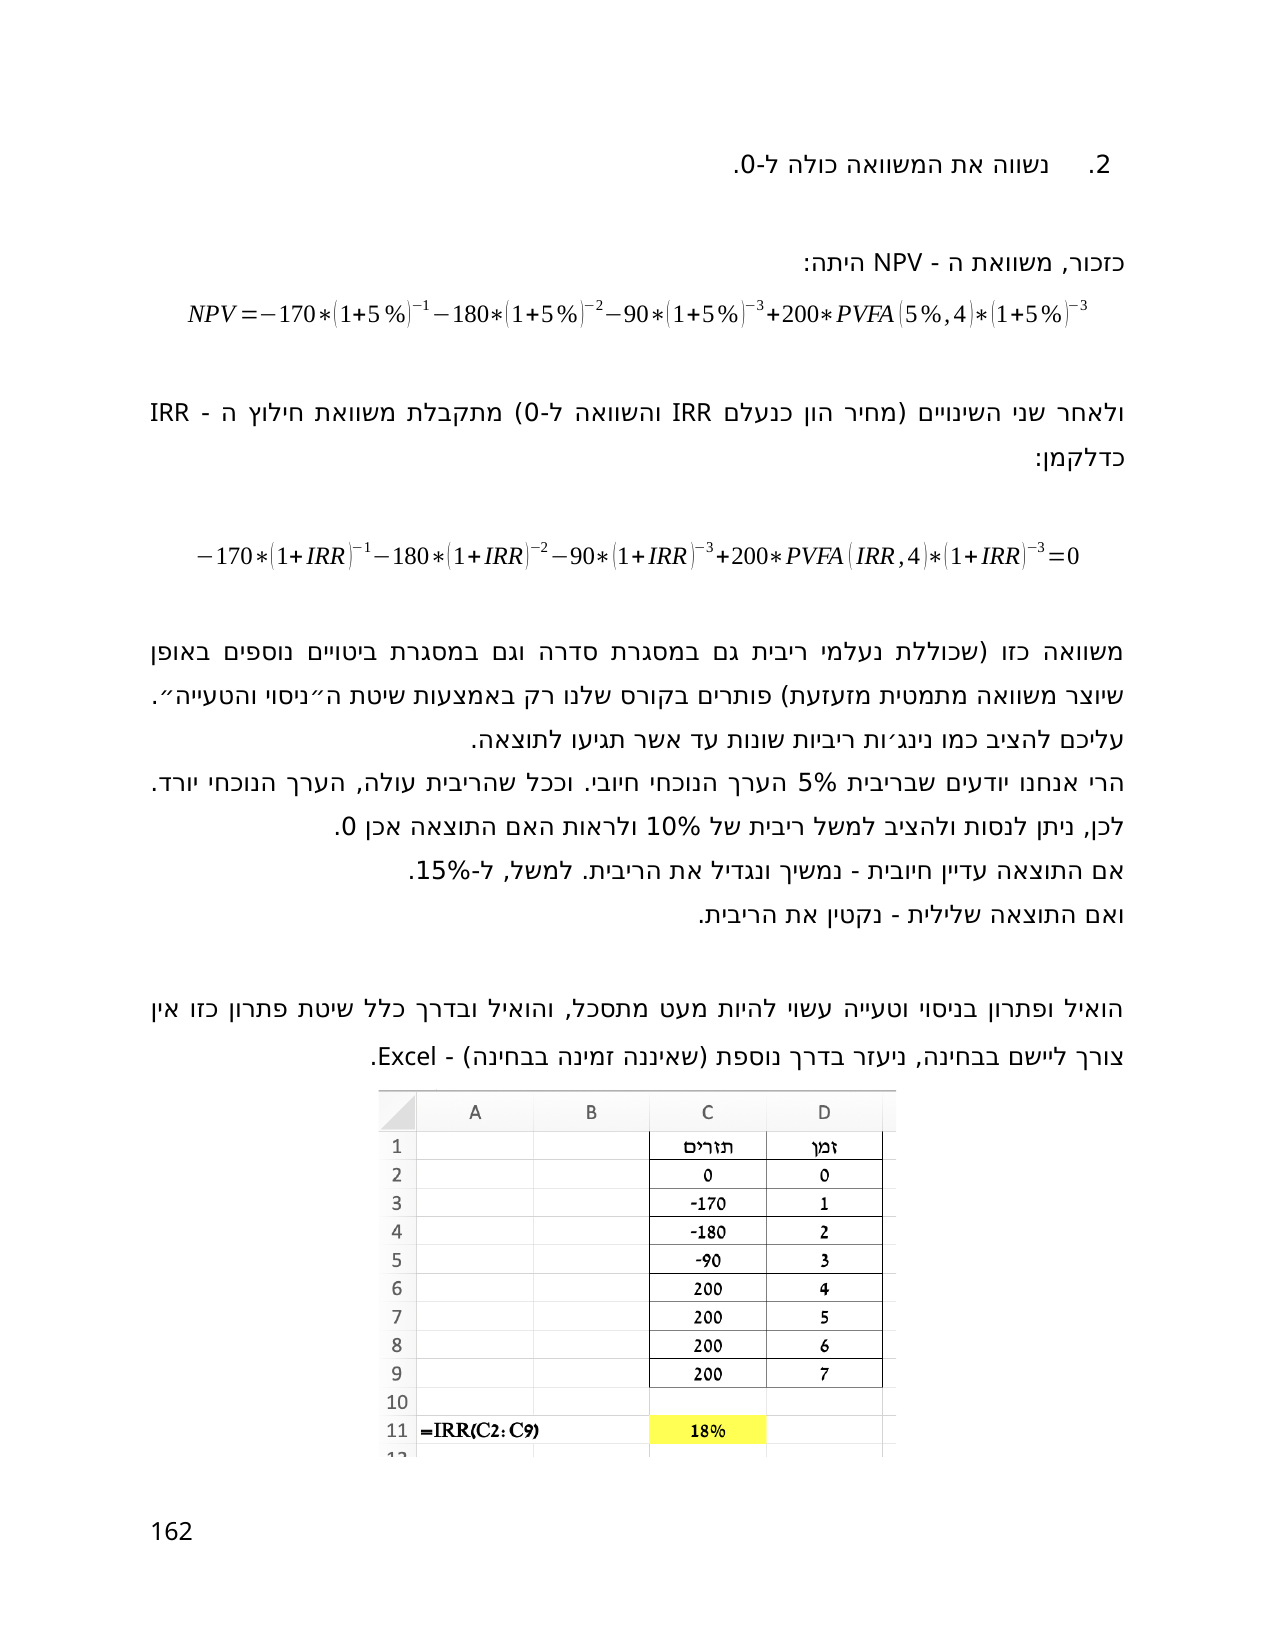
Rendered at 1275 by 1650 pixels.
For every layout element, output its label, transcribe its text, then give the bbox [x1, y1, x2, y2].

picture [378, 1089, 897, 1457]
text משוואה כזו (שכוללת נעלמי ריבית גם במסגרת סדרה וגם במסגרת ביטויים נוספים באופן שיוצר משוואה מתמטית מזעזעת) פותרים בקורס שלנו רק באמצעות שיטת ה״ניסוי והטעייה״. [150, 637, 1125, 710]
text ולאחר שני השינויים (מחיר הון כנעלם IRR והשוואה ל-0) מתקבלת משוואת חילוץ ה - IRR כדלקמן: [150, 395, 1125, 473]
text הרי אנחנו יודעים שבריבית 5% הערך הנוכחי חיובי. וככל שהריבית עולה, הערך הנוכחי יורד. לכן, ניתן לנסות ולהציב למשל ריבית של 10% ולראות האם התוצאה אכן 0. [150, 769, 1125, 842]
list נשווה את המשוואה כולה ל-0. [150, 150, 1087, 179]
text ואם התוצאה שלילית - נקטין את הריבית. [150, 900, 1125, 929]
text אם התוצאה עדיין חיובית - נמשיך ונגדיל את הריבית. למשל, ל-15%. [150, 856, 1125, 885]
text הואיל ופתרון בניסוי וטעייה עשוי להיות מעט מתסכל, והואיל ובדרך כלל שיטת פתרון כזו אין צורך ליישם בבחינה, ניעזר בדרך נוספת (שאיננה זמינה בבחינה) - Excel. [150, 995, 1125, 1072]
text כזכור, משוואת ה - NPV היתה: [150, 245, 1125, 279]
text עליכם להציב כמו נינג׳ות ריביות שונות עד אשר תגיעו לתוצאה. [150, 725, 1125, 754]
